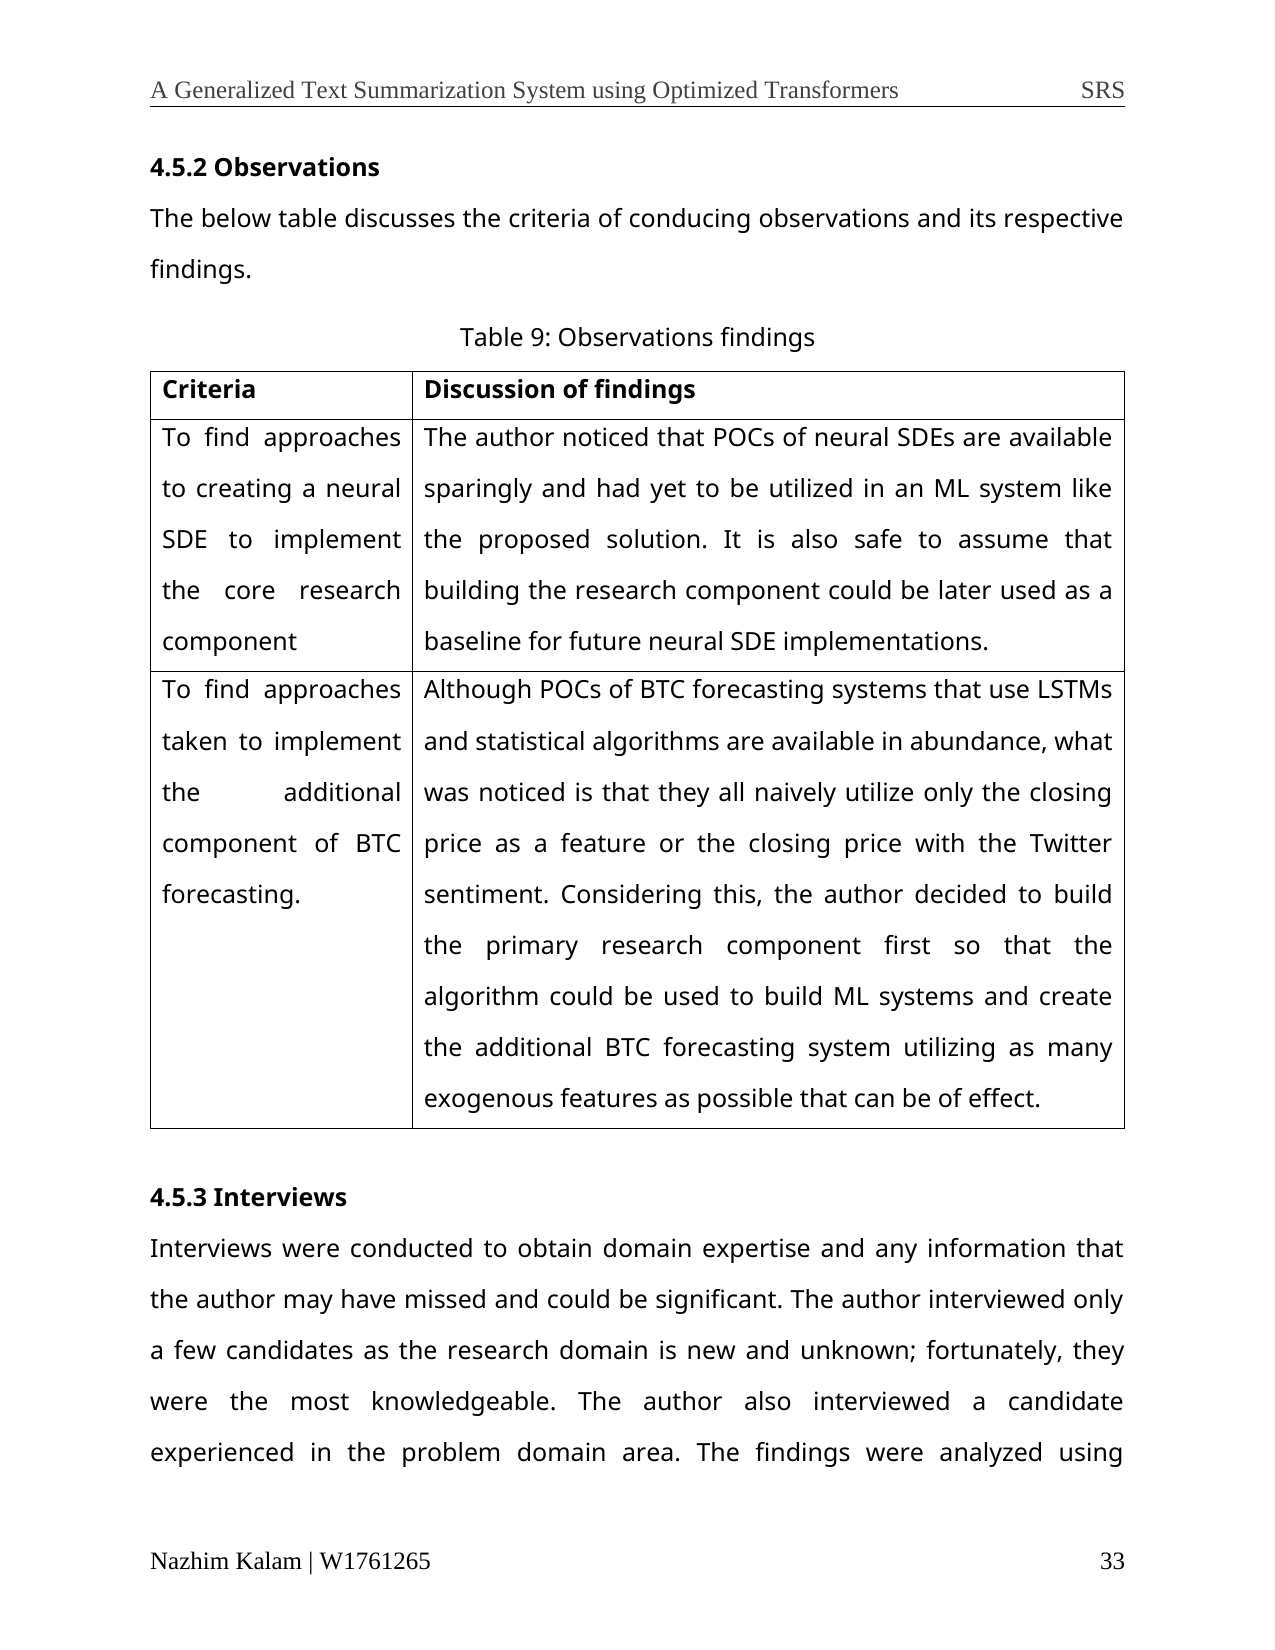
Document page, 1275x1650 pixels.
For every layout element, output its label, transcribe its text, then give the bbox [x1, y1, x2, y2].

text Table 9: Observations findings [150, 320, 1125, 354]
table_cell The author noticed that POCs of neural SDEs are available sparingly and had yet to be utilized in an ML system like the proposed solution. It is also safe to assume that building the research component could be later used as a baseline for future neural SDE implementations. [413, 420, 1124, 671]
table_cell To find approaches to creating a neural SDE to implement the core research component [151, 420, 412, 671]
table_header Criteria [151, 372, 412, 419]
subtitle 4.5.3 Interviews [150, 1179, 1125, 1213]
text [150, 1230, 1125, 1468]
table_cell Although POCs of BTC forecasting systems that use LSTMs and statistical algorithms are available in abundance, what was noticed is that they all naively utilize only the closing price as a feature or the closing price with the Twitter sentiment. Considering this, the author decided to build the primary research component first so that the algorithm could be used to build ML systems and create the additional BTC forecasting system utilizing as many exogenous features as possible that can be of effect. [413, 672, 1124, 1128]
table_header Discussion of findings [413, 372, 1124, 419]
subtitle 4.5.2 Observations [150, 150, 1125, 184]
text The below table discusses the criteria of conducing observations and its respective findings. [150, 201, 1125, 286]
table_cell To find approaches taken to implement the additional component of BTC forecasting. [151, 672, 412, 1128]
